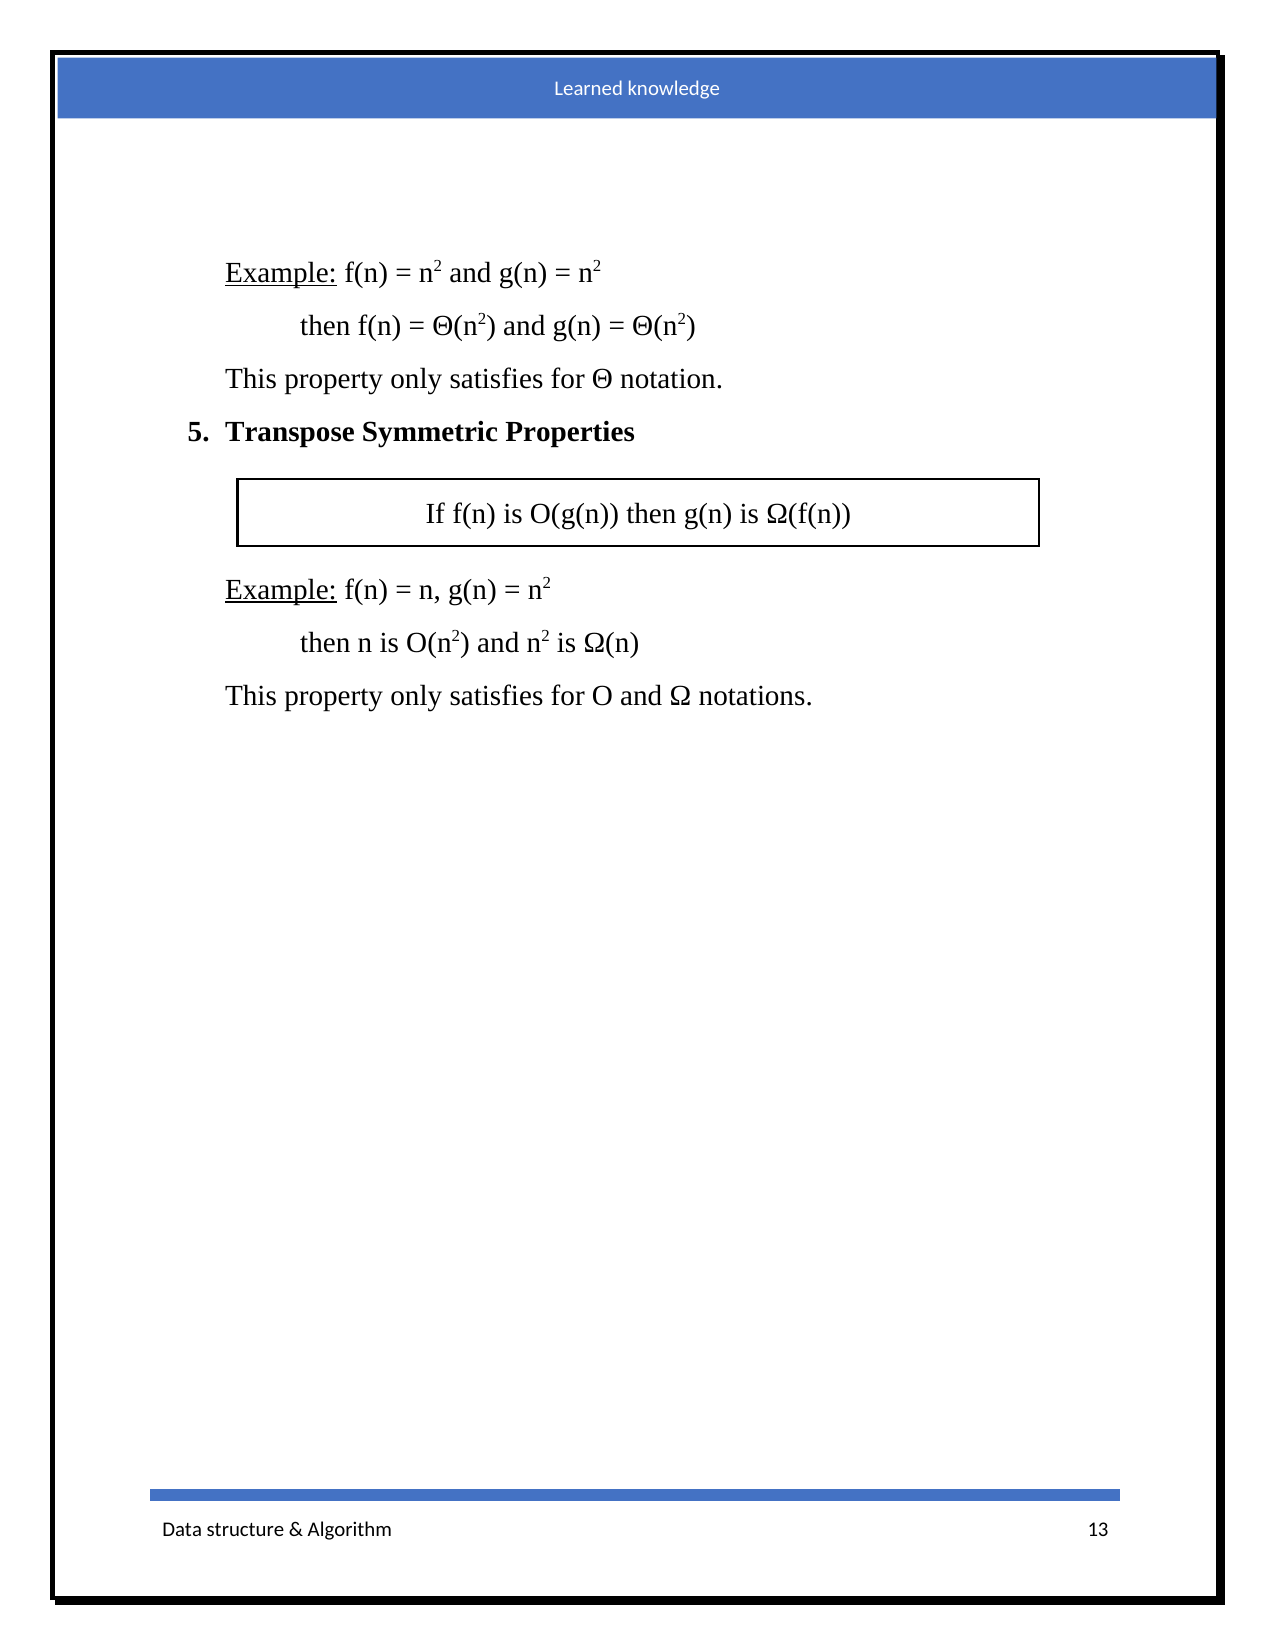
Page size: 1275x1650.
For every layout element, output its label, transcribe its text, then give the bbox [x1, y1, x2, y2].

list Transpose Symmetric Properties [187, 414, 1120, 448]
text then n is O(n2) and n2 is Ω(n) [150, 625, 1120, 659]
text Example: f(n) = n2 and g(n) = n2 [150, 256, 1120, 289]
text then f(n) = Θ(n2) and g(n) = Θ(n2) [150, 308, 1120, 342]
text Example: f(n) = n, g(n) = n2 [150, 572, 1120, 606]
text This property only satisfies for O and Ω notations. [150, 678, 1120, 712]
text This property only satisfies for Θ notation. [150, 361, 1120, 395]
